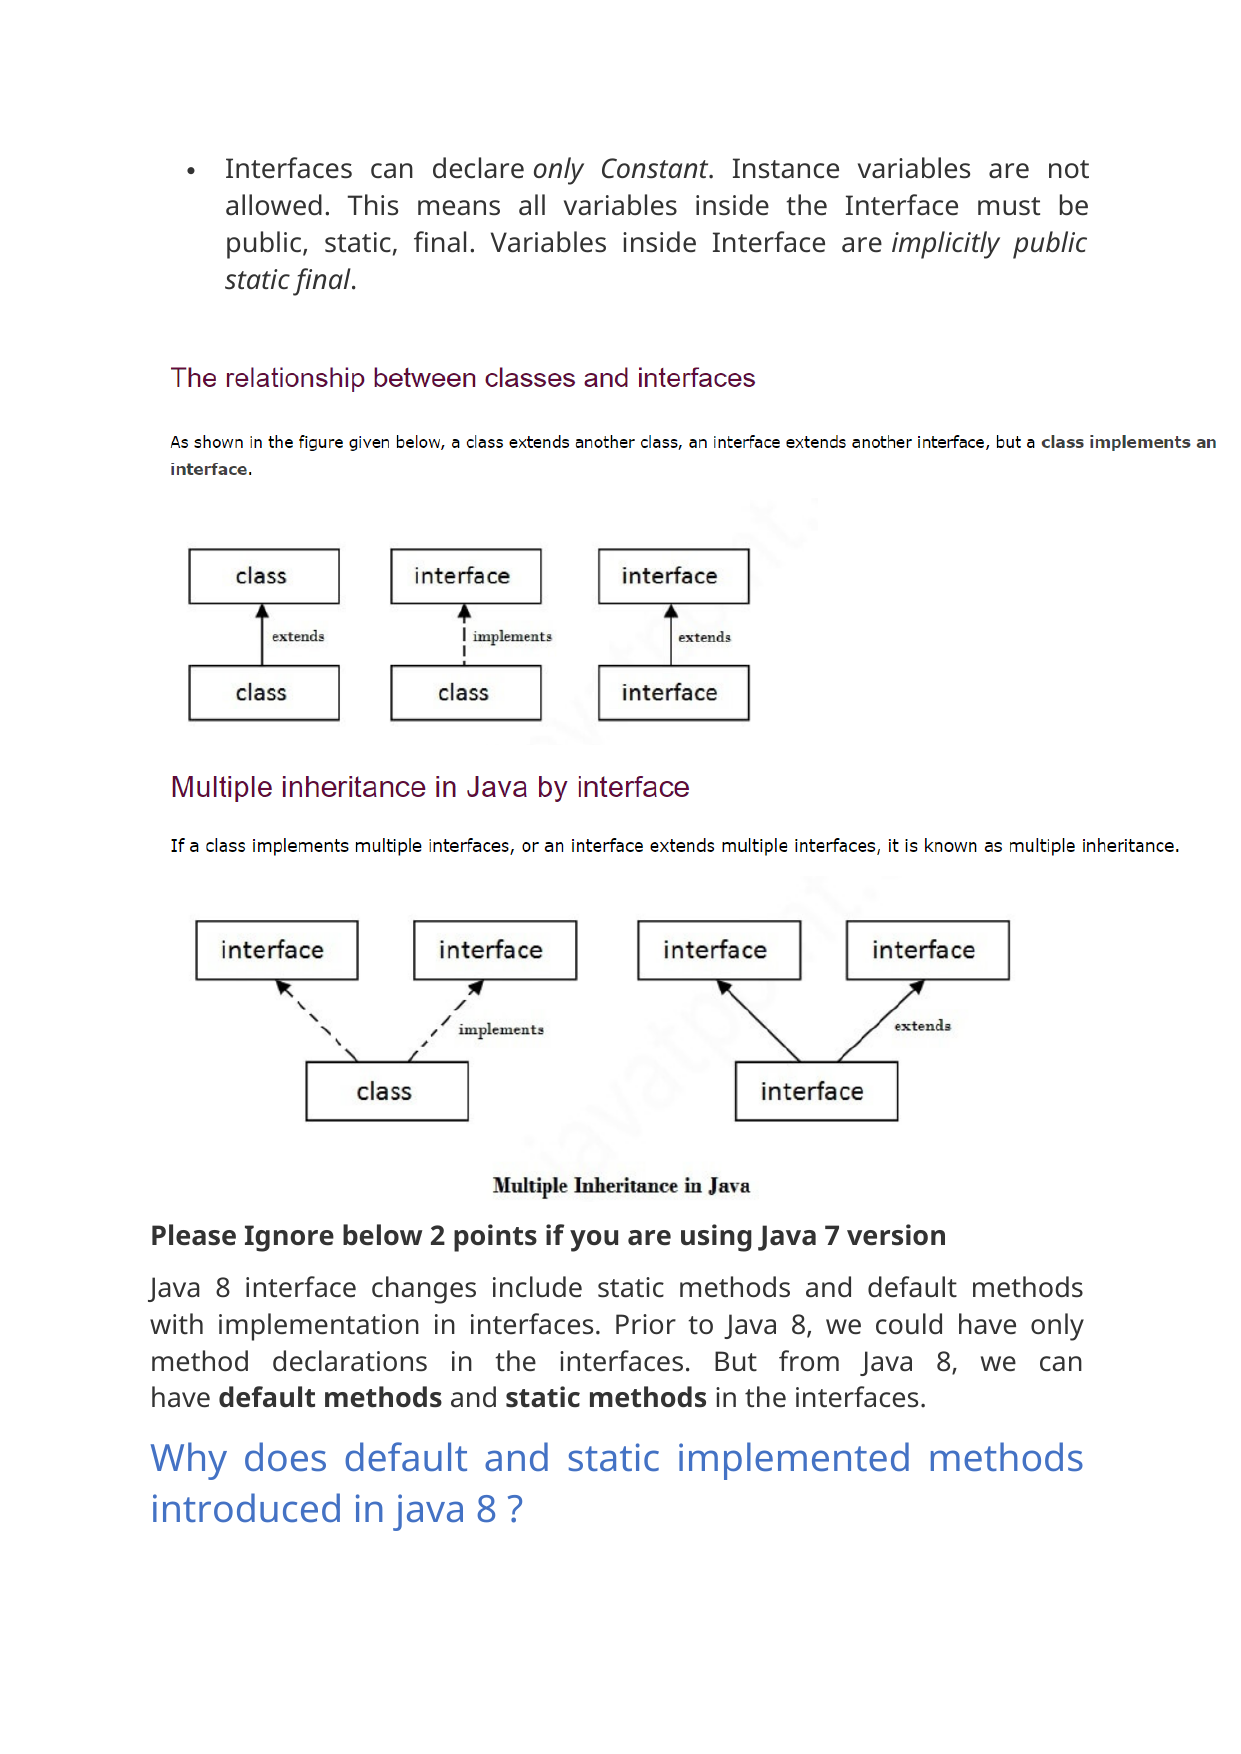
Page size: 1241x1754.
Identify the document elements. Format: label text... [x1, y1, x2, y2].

text Java 8 interface changes include static methods and default methods with implementation in interfaces. Prior to Java 8, we could have only method declarations in the interfaces. But from Java 8, we can have default methods and static methods in the interfaces. [150, 1268, 1085, 1416]
picture [150, 759, 1241, 1202]
picture [150, 353, 1221, 745]
text Why does default and static implemented methods introduced in java 8 ? [150, 1431, 1085, 1533]
list Interfaces can declare only Constant. Instance variables are not allowed. This means all variables inside the Interface must be public, static, final. Variables inside Interface are implicitly public static final. [187, 150, 1090, 297]
text Please Ignore below 2 points if you are using Java 7 version [150, 1216, 1085, 1253]
